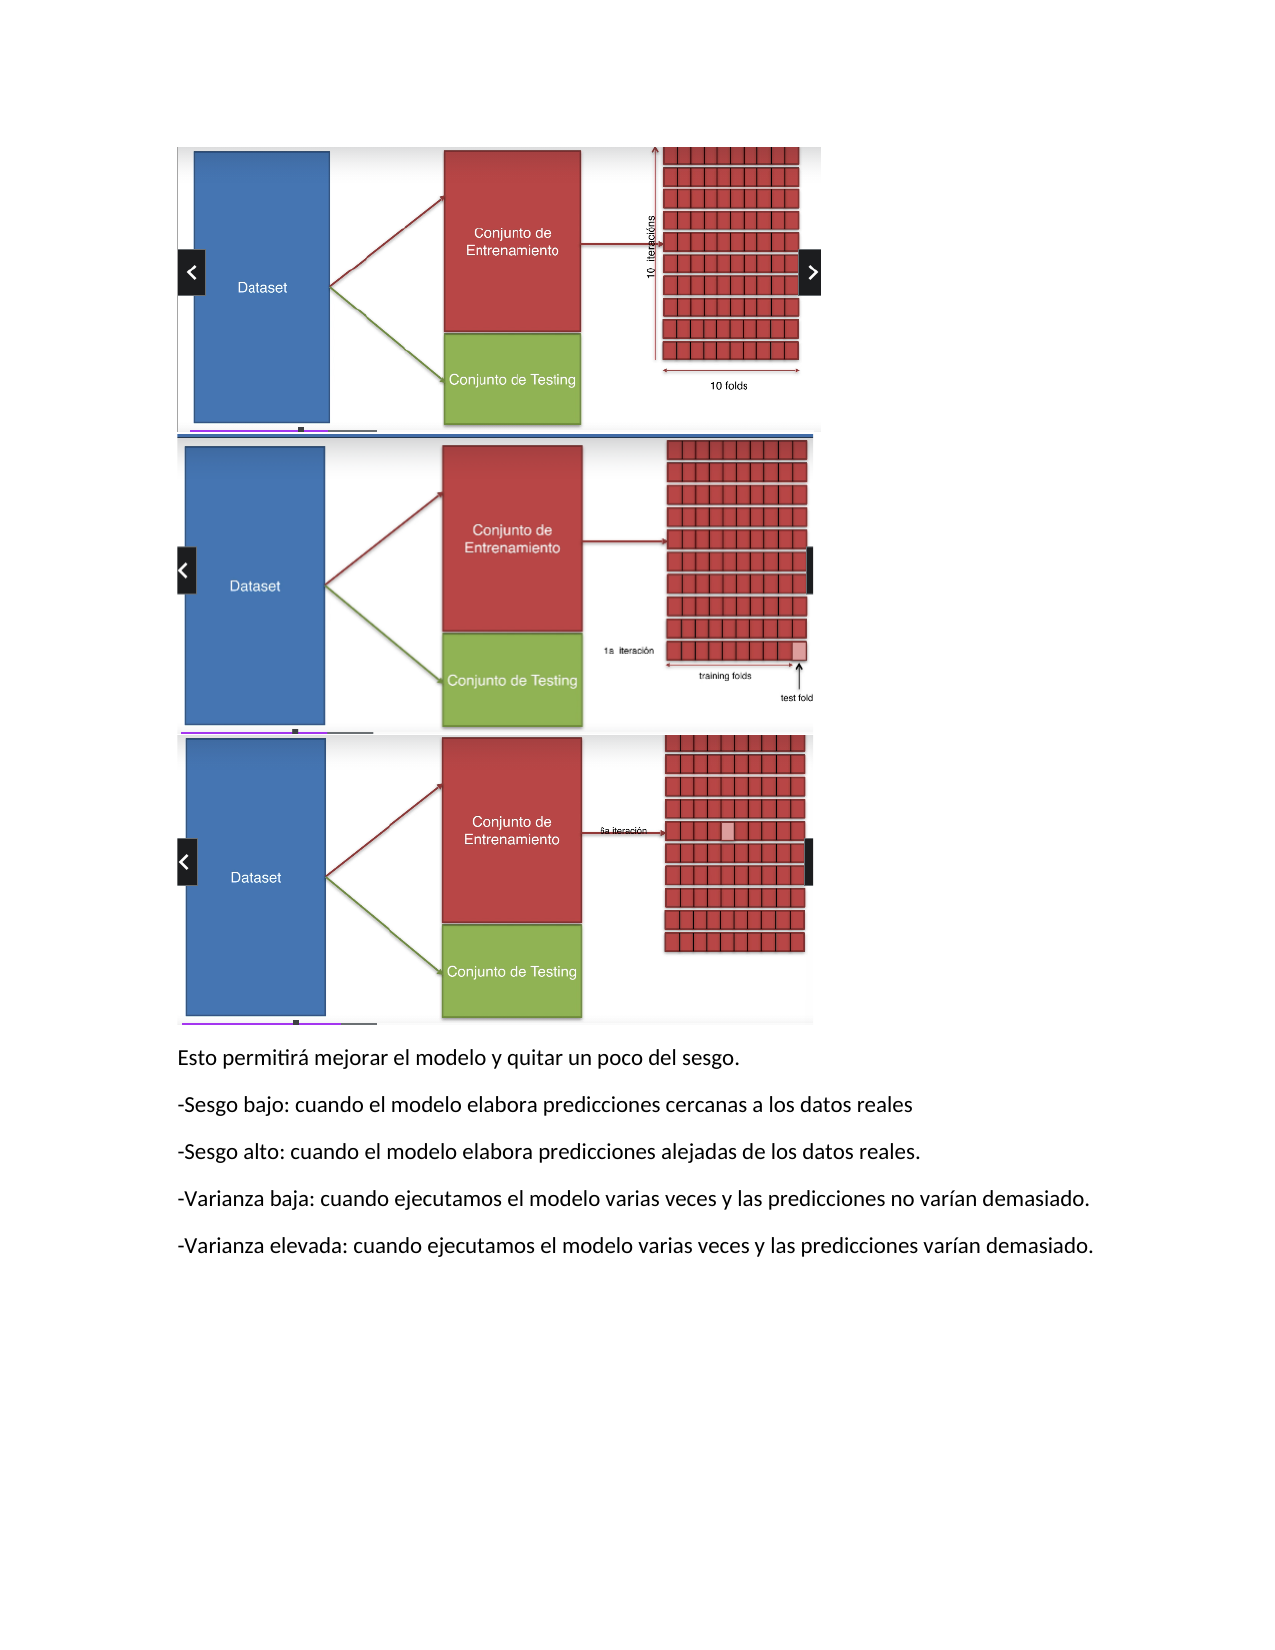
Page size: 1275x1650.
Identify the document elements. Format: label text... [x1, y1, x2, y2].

text -Sesgo bajo: cuando el modelo elabora predicciones cercanas a los datos reales [177, 1090, 1098, 1118]
text -Varianza elevada: cuando ejecutamos el modelo varias veces y las predicciones varían demasiado. [177, 1231, 1098, 1259]
picture [177, 735, 814, 1025]
text Esto permitirá mejorar el modelo y quitar un poco del sesgo. [177, 1043, 1098, 1071]
text -Sesgo alto: cuando el modelo elabora predicciones alejadas de los datos reales. [177, 1137, 1098, 1165]
picture [177, 434, 814, 734]
text -Varianza baja: cuando ejecutamos el modelo varias veces y las predicciones no varían demasiado. [177, 1184, 1098, 1212]
picture [177, 147, 821, 432]
